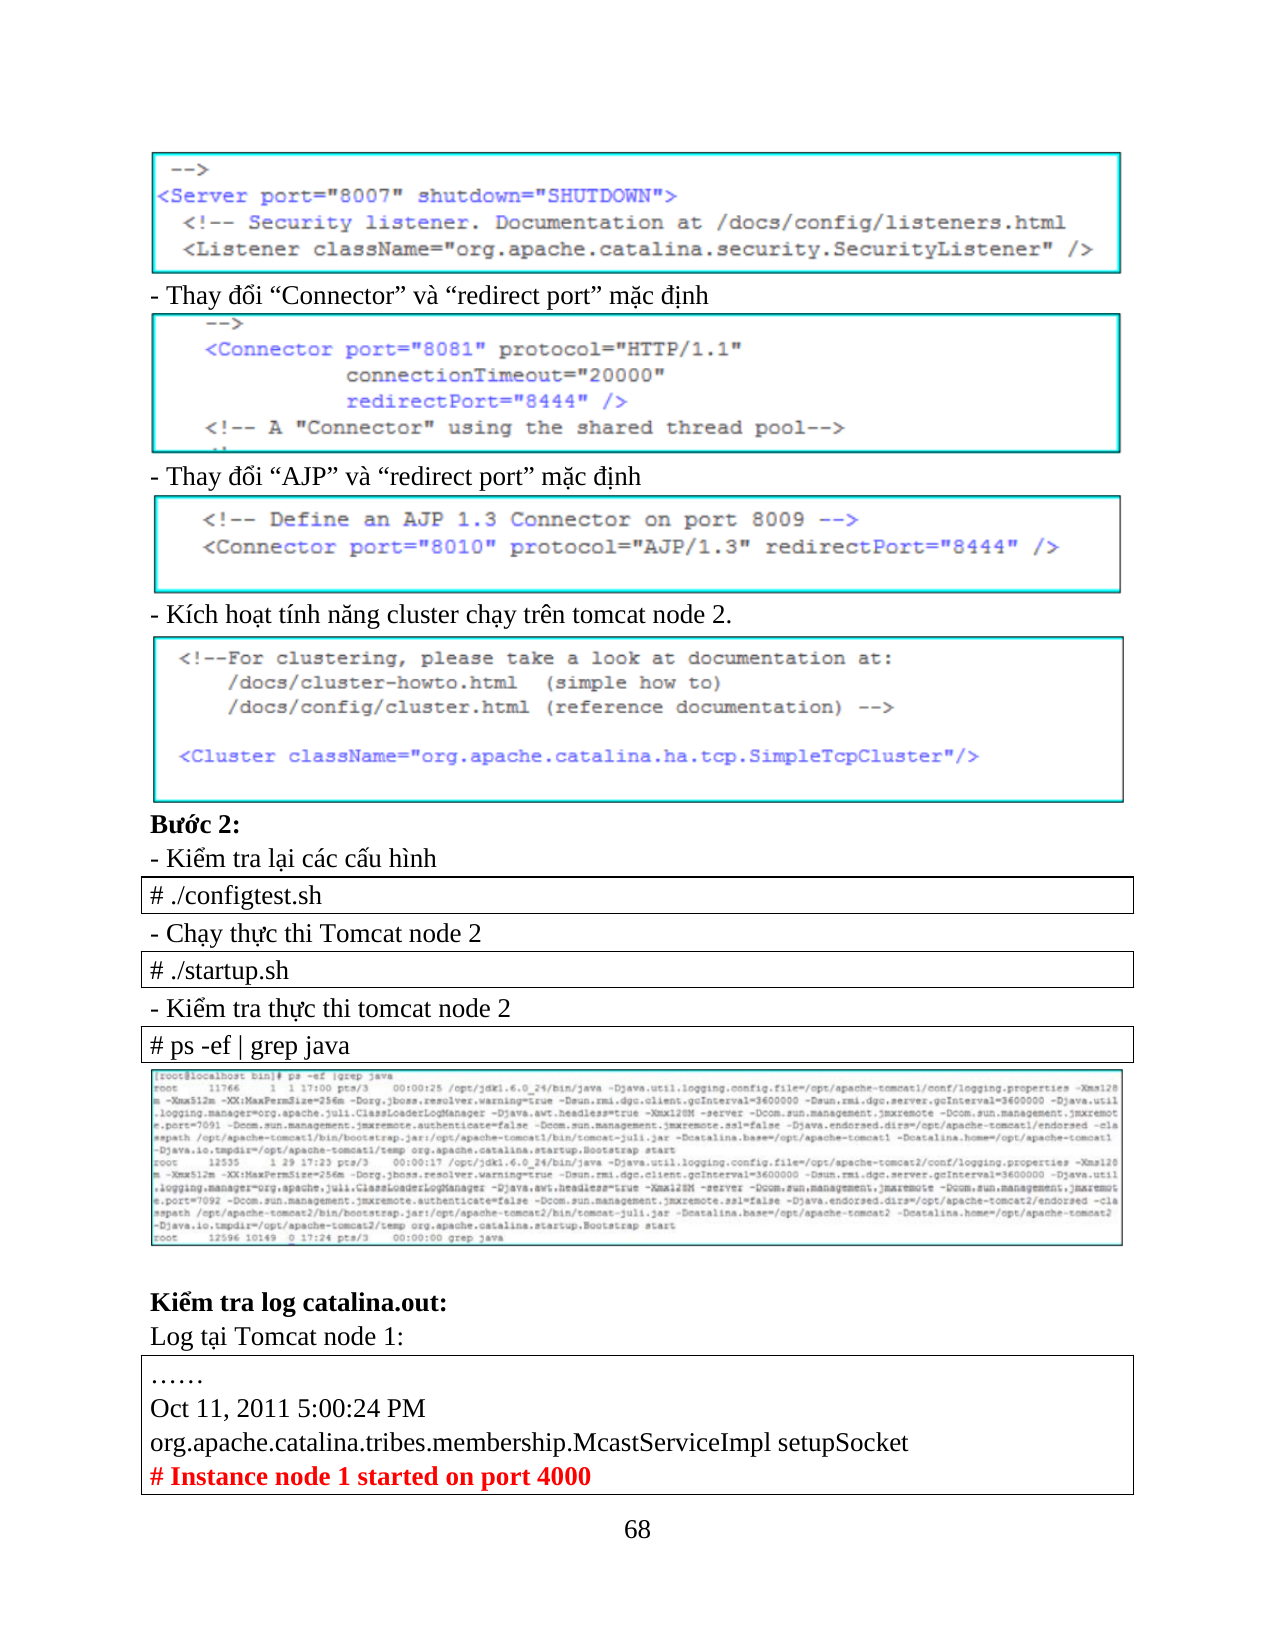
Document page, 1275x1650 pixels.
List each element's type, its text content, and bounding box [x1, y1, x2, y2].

text # Instance node 1 started on port 4000 [142, 1457, 1133, 1494]
text Oct 11, 2011 5:00:24 PM [142, 1389, 1133, 1423]
text Kiểm tra log catalina.out: [150, 1286, 1125, 1317]
text Bước 2: [150, 808, 1125, 839]
text # ./startup.sh [142, 952, 1133, 987]
text org.apache.catalina.tribes.membership.McastServiceImpl setupSocket [142, 1423, 1133, 1457]
text …… [142, 1356, 1133, 1389]
text - Kiểm tra thực thi tomcat node 2 [150, 992, 1125, 1023]
text - Thay đổi “AJP” và “redirect port” mặc định [150, 460, 1125, 491]
text - Kích hoạt tính năng cluster chạy trên tomcat node 2. [150, 598, 1125, 629]
text # ps -ef | grep java [142, 1027, 1133, 1062]
text - Chạy thực thi Tomcat node 2 [150, 917, 1125, 948]
text - Thay đổi “Connector” và “redirect port” mặc định [150, 279, 1125, 310]
picture [150, 632, 1125, 805]
picture [150, 150, 1125, 277]
text Log tại Tomcat node 1: [150, 1320, 1125, 1351]
text - Kiểm tra lại các cấu hình [150, 842, 1125, 873]
text # ./configtest.sh [142, 878, 1133, 913]
picture [150, 1066, 1125, 1249]
picture [150, 493, 1125, 596]
picture [150, 313, 1125, 457]
